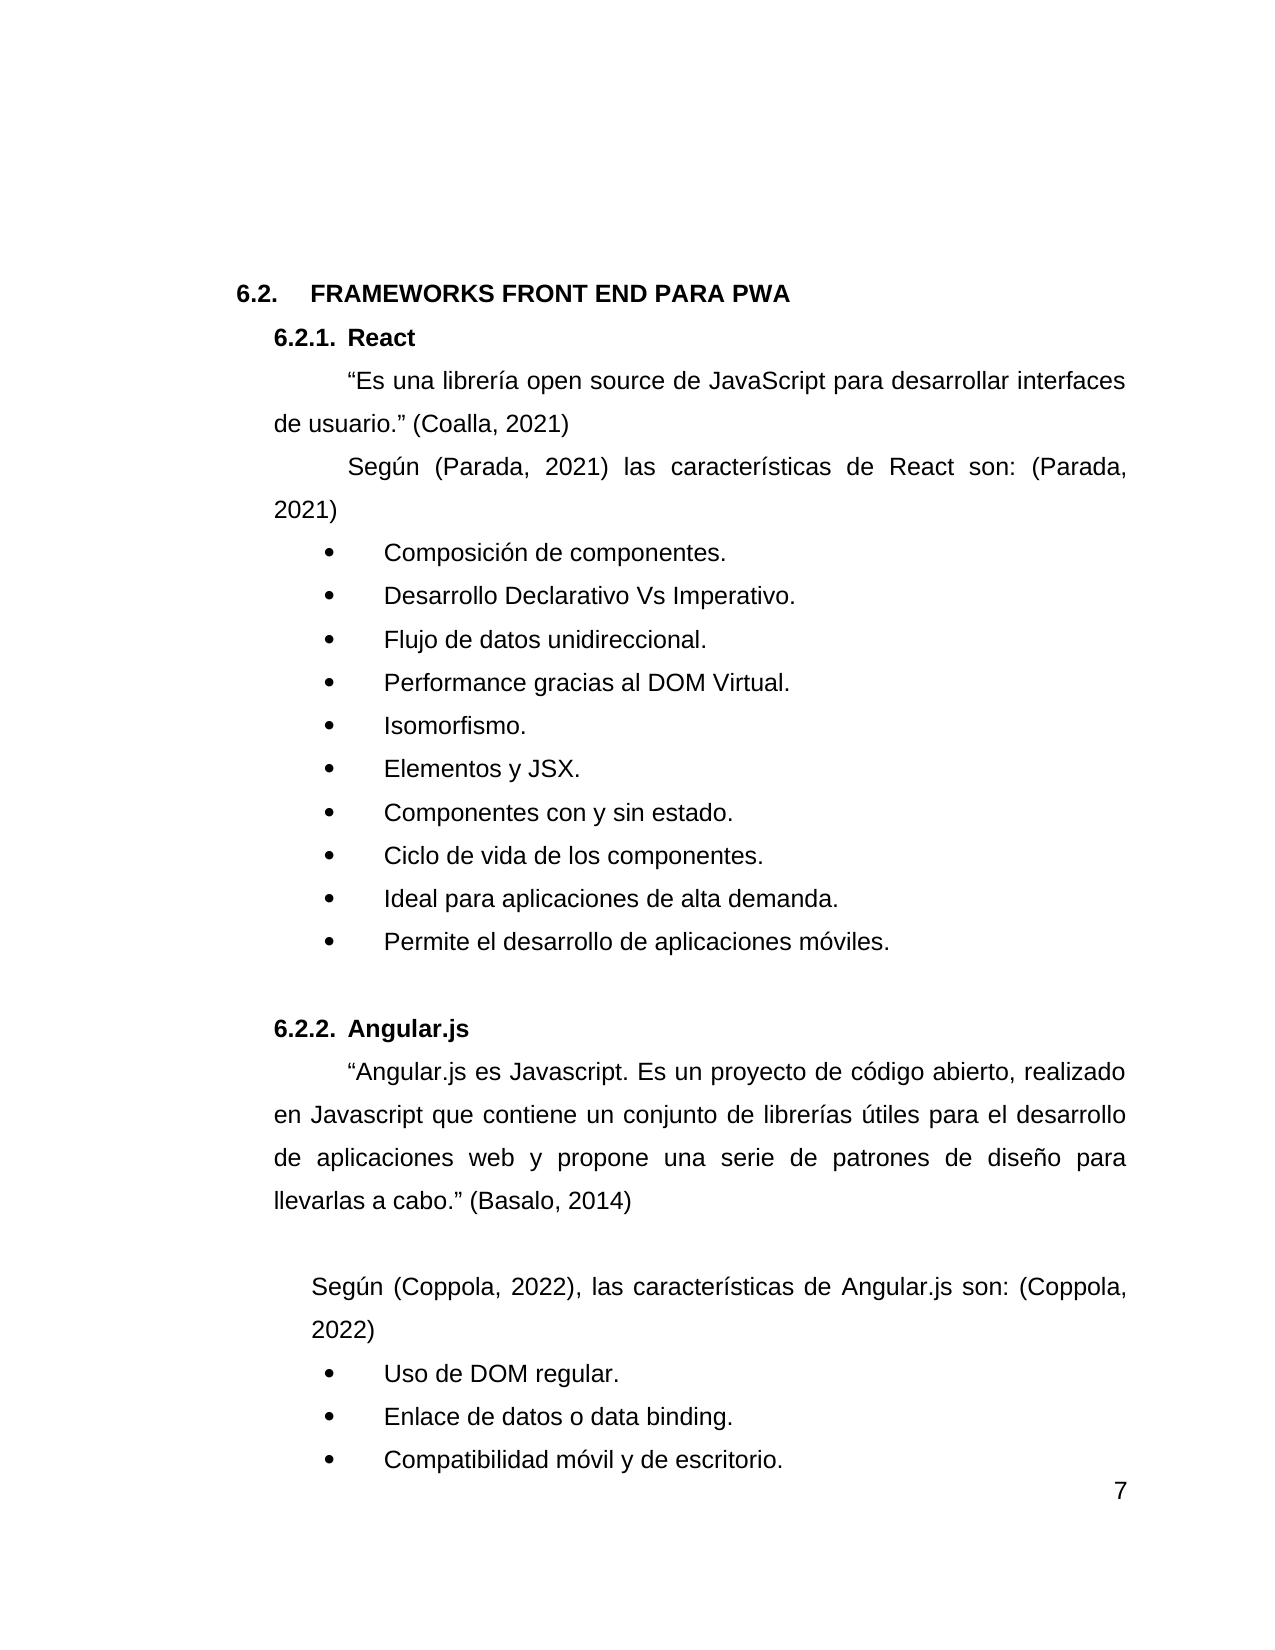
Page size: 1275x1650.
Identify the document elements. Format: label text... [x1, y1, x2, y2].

text Elementos y JSX. [311, 754, 1127, 783]
text Desarrollo Declarativo Vs Imperativo. [311, 581, 1127, 610]
text “Angular.js es Javascript. Es un proyecto de código abierto, realizado en Javascript que contiene un conjunto de librerías útiles para el desarrollo de aplicaciones web y propone una serie de patrones de diseño para llevarlas a cabo.” [273, 1057, 1127, 1215]
text Según las características de React son: [273, 452, 1127, 524]
text Composición de componentes. [311, 538, 1127, 567]
text Angular.js [273, 1013, 1127, 1042]
text Según , las características de Angular.js son: [311, 1272, 1127, 1344]
text Isomorfismo. [311, 711, 1127, 740]
text Compatibilidad móvil y de escritorio. [325, 1445, 1127, 1474]
text Ciclo de vida de los componentes. [311, 841, 1127, 869]
text Ideal para aplicaciones de alta demanda. [311, 884, 1127, 913]
text “Es una librería open source de JavaScript para desarrollar interfaces de usuario.” [273, 366, 1127, 437]
text Componentes con y sin estado. [311, 797, 1127, 826]
text Permite el desarrollo de aplicaciones móviles. [311, 927, 1127, 956]
text Uso de DOM regular. [325, 1358, 1127, 1387]
text Performance gracias al DOM Virtual. [311, 668, 1127, 697]
text Frameworks FRONT END PARA PWA [236, 279, 1127, 308]
text React [273, 322, 1127, 351]
text Flujo de datos unidireccional. [311, 624, 1127, 653]
text Enlace de datos o data binding. [325, 1402, 1127, 1431]
